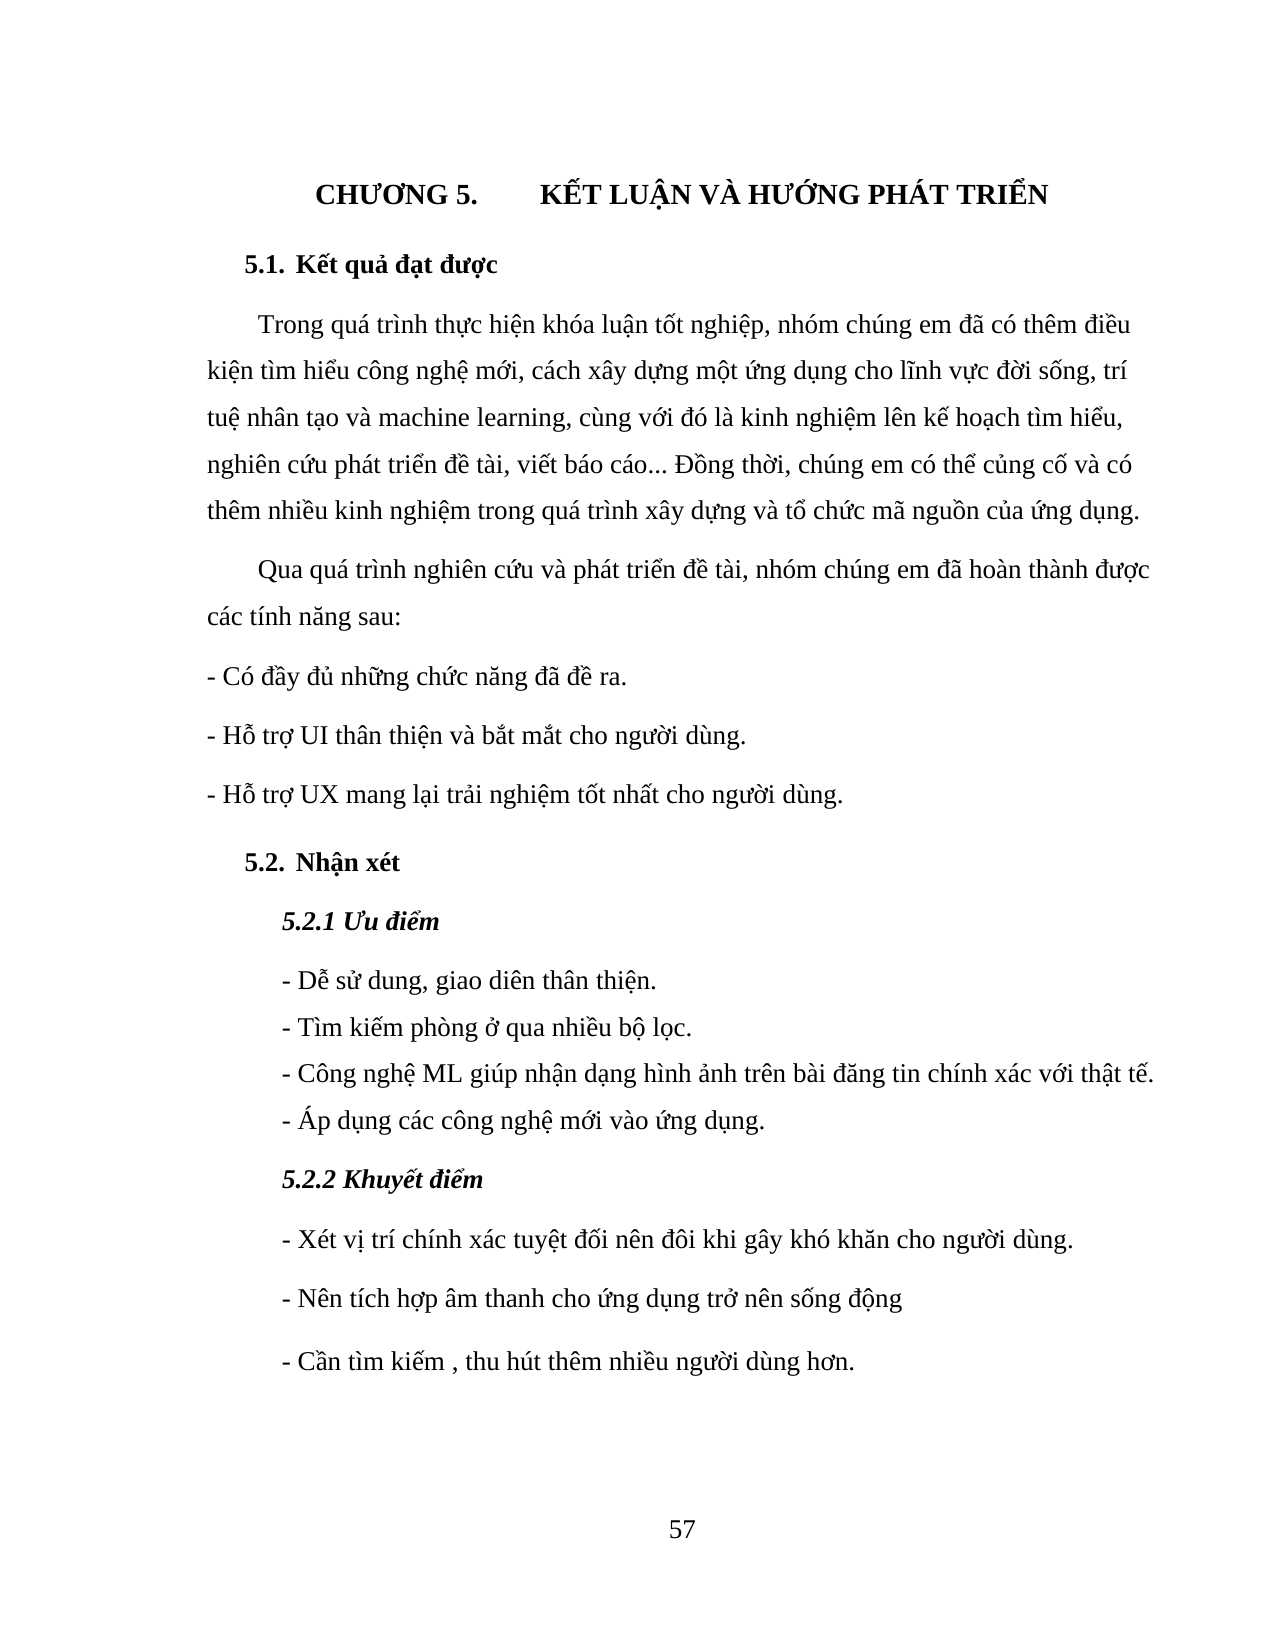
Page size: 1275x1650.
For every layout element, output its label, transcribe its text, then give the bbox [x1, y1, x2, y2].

list Dễ sử dung, giao diên thân thiện. [282, 964, 1219, 996]
list Hỗ trợ UX mang lại trải nghiệm tốt nhất cho người dùng. [207, 778, 1219, 809]
subtitle CHƯƠNG 5. KẾT LUẬN VÀ HƯỚNG PHÁT TRIỂN [179, 177, 1184, 211]
text Qua quá trình nghiên cứu và phát triển đề tài, nhóm chúng em đã hoàn thành được các tính năng sau: [207, 554, 1153, 631]
list Công nghệ ML giúp nhận dạng hình ảnh trên bài đăng tin chính xác với thật tế. [282, 1058, 1219, 1089]
list Áp dụng các công nghệ mới vào ứng dụng. [282, 1104, 1219, 1136]
list Nên tích hợp âm thanh cho ứng dụng trở nên sống động [282, 1282, 1219, 1313]
subtitle 5.2.1 Ưu điểm [282, 905, 1219, 936]
list Cần tìm kiếm , thu hút thêm nhiều người dùng hơn. [282, 1345, 1219, 1376]
subtitle Kết quả đạt được [244, 248, 1219, 279]
list Hỗ trợ UI thân thiện và bắt mắt cho người dùng. [207, 719, 1219, 750]
list Tìm kiếm phòng ở qua nhiều bộ lọc. [282, 1011, 1219, 1042]
subtitle 5.2.2 Khuyết điểm [282, 1164, 1219, 1195]
text Trong quá trình thực hiện khóa luận tốt nghiệp, nhóm chúng em đã có thêm điều kiện tìm hiểu công nghệ mới, cách xây dựng một ứng dụng cho lĩnh vực đời sống, trí tuệ nhân tạo và machine learning, cùng với đó là kinh nghiệm lên kế hoạch tìm hiểu, nghiên cứu phát triển đề tài, viết báo cáo... Đồng thời, chúng em có thể củng cố và có thêm nhiều kinh nghiệm trong quá trình xây dựng và tổ chức mã nguồn của ứng dụng. [207, 308, 1151, 526]
subtitle Nhận xét [244, 846, 1219, 877]
list Xét vị trí chính xác tuyệt đối nên đôi khi gây khó khăn cho người dùng. [282, 1223, 1219, 1254]
list Có đầy đủ những chức năng đã đề ra. [207, 659, 1219, 691]
